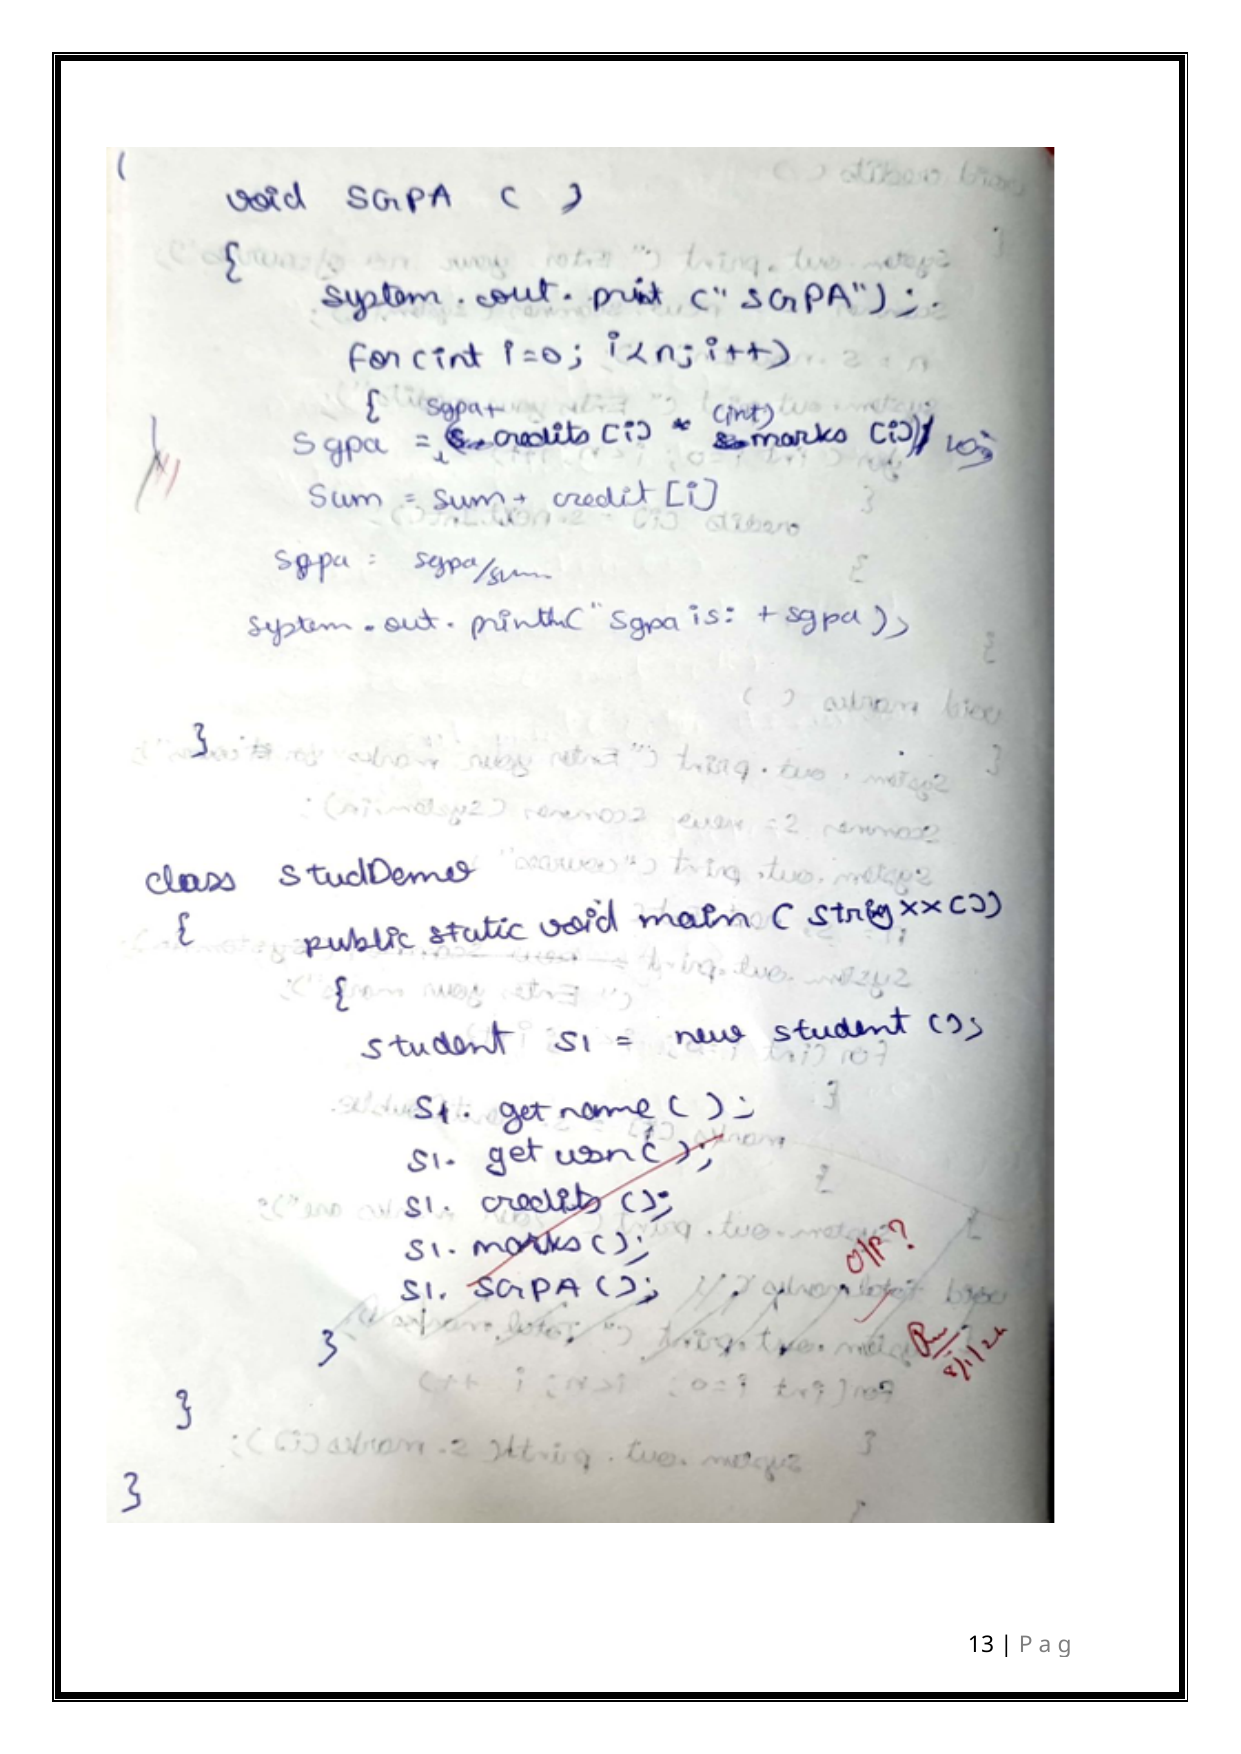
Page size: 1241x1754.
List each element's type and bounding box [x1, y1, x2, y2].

picture [106, 147, 1055, 1523]
